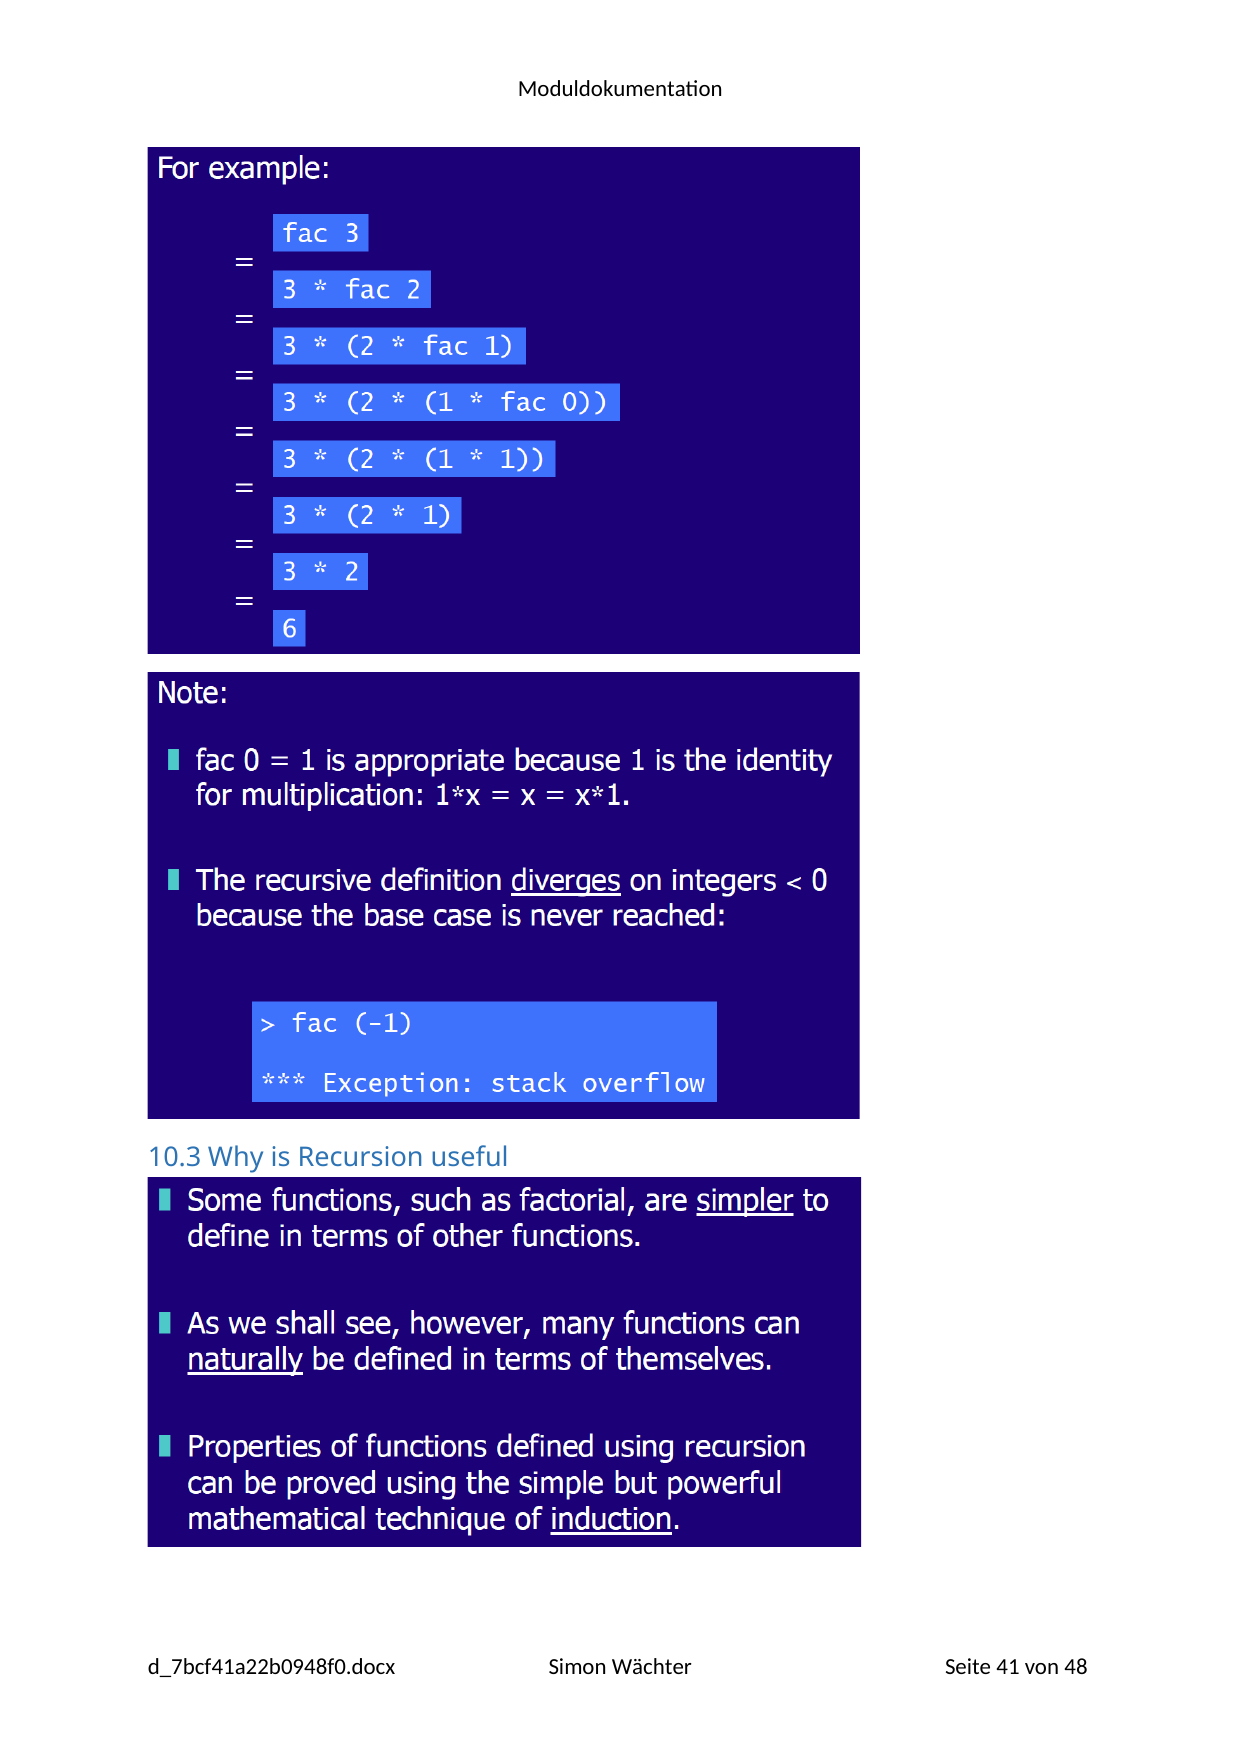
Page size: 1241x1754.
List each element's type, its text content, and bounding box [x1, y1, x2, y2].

picture [147, 147, 860, 654]
subtitle Why is Recursion useful [148, 1138, 1093, 1175]
picture [147, 1177, 862, 1547]
picture [147, 672, 860, 1119]
